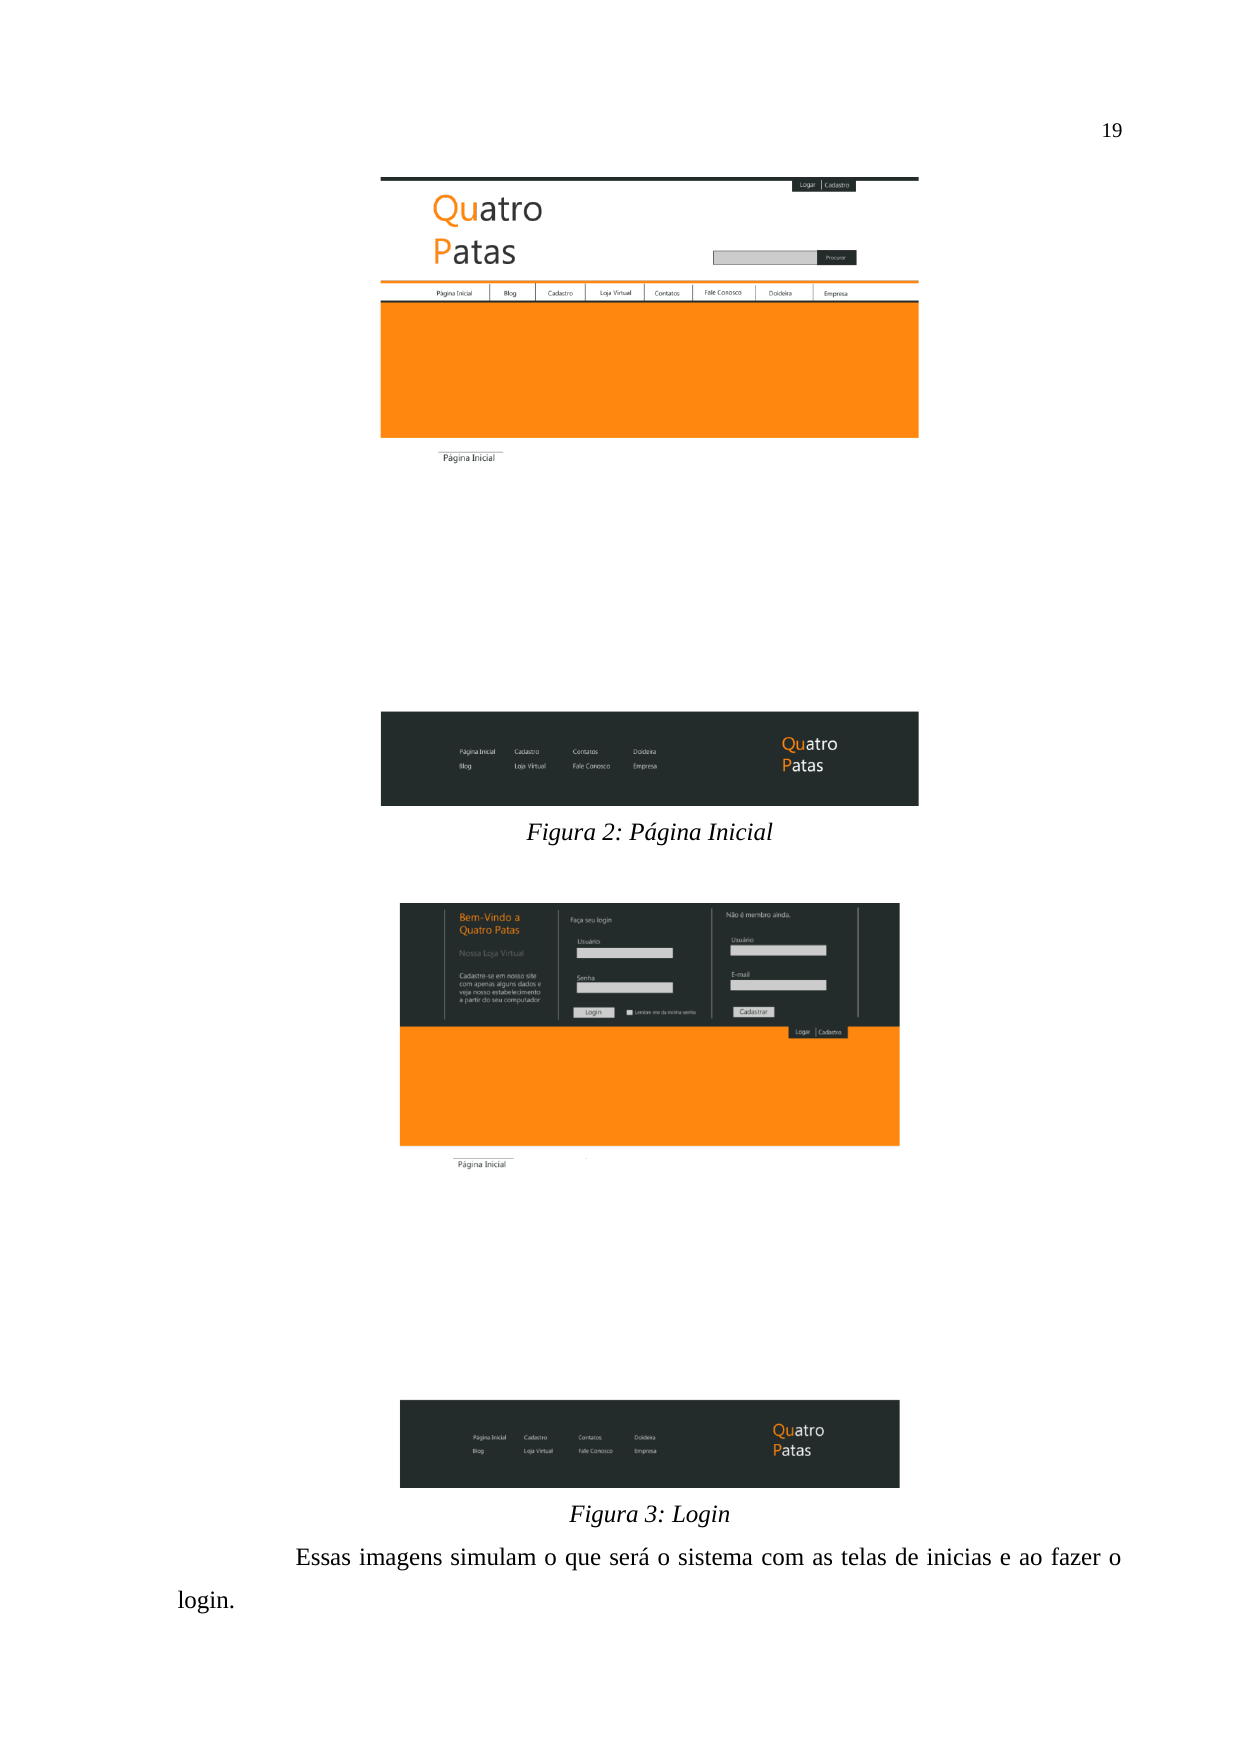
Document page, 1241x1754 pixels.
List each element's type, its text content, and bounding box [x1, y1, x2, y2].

list Essas imagens simulam o que será o sistema com as telas de inicias e ao fazer o login. [177, 1542, 1122, 1614]
text Figura 2: Página Inicial [177, 817, 1122, 846]
picture [380, 177, 919, 806]
picture [399, 903, 900, 1488]
text Figura 3: Login [177, 1499, 1122, 1528]
